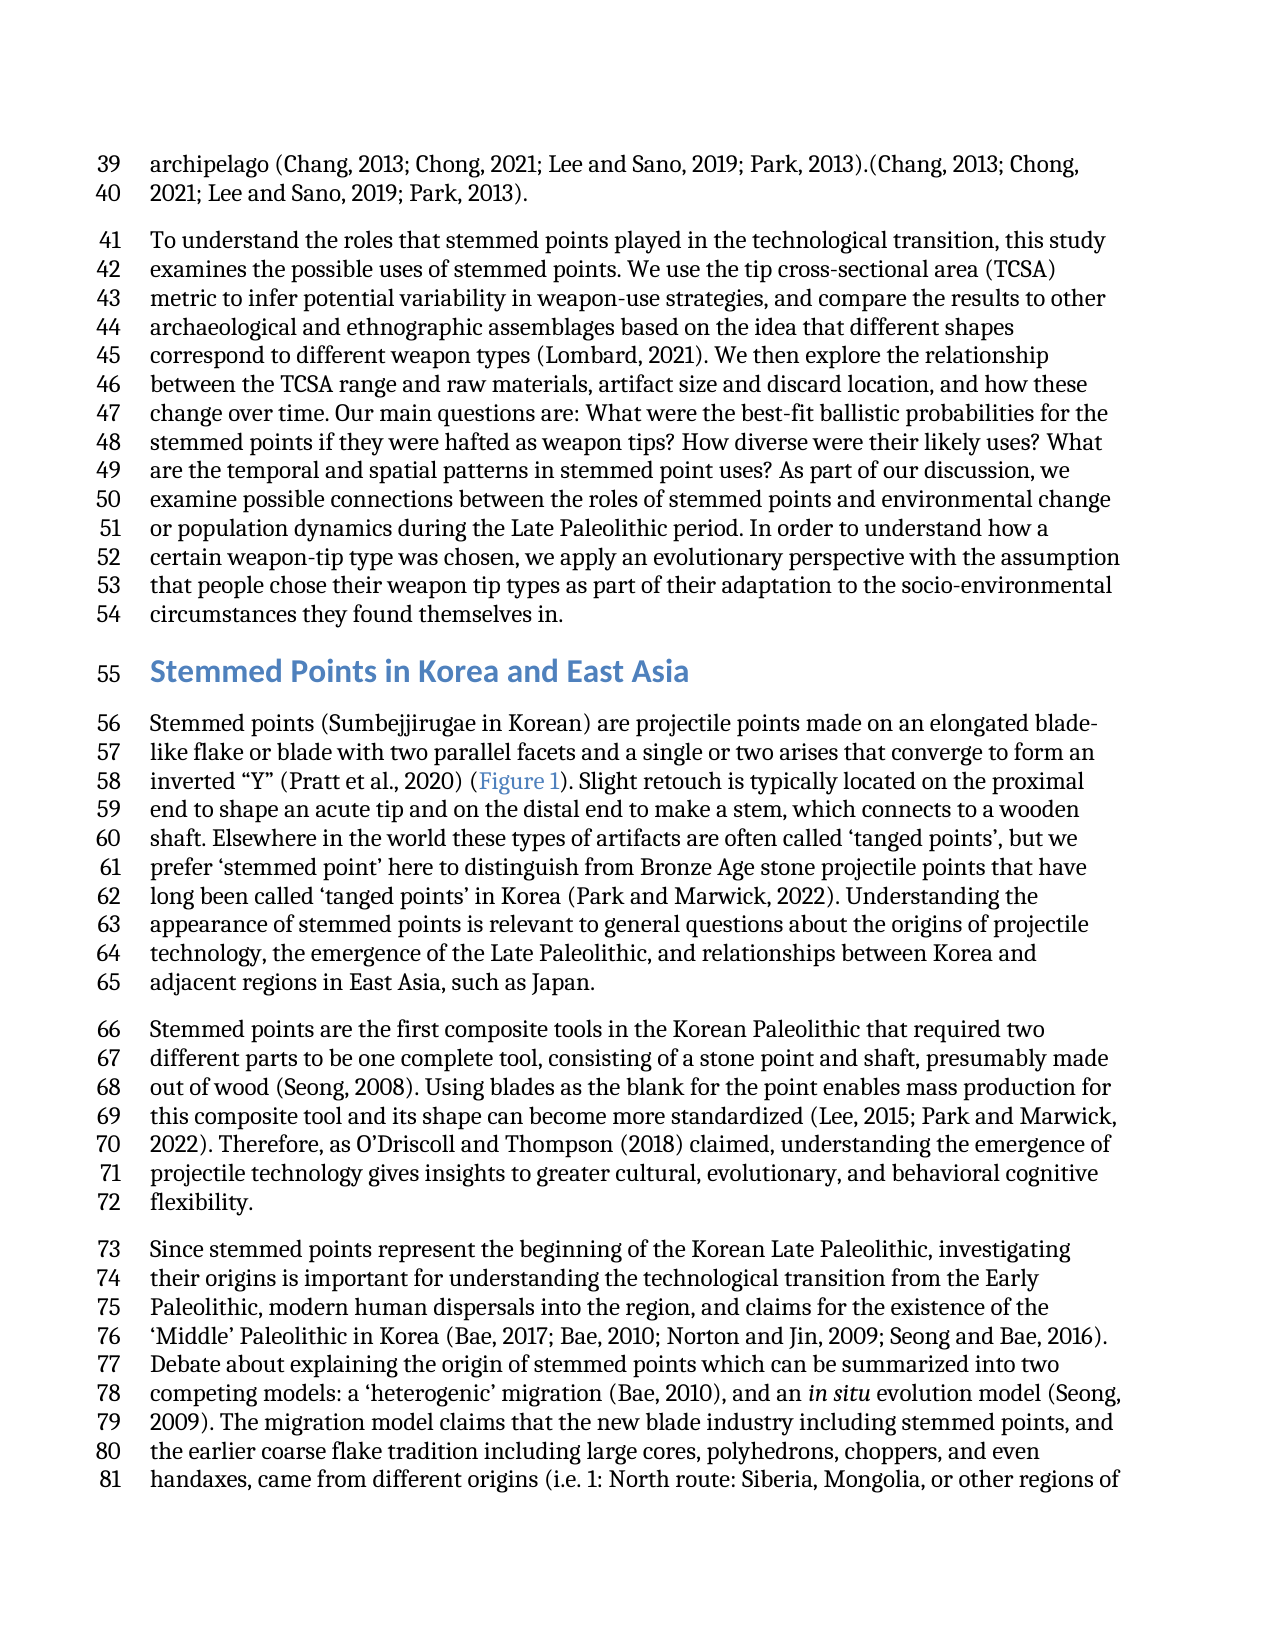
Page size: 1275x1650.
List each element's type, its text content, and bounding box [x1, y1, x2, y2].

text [150, 150, 1125, 207]
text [150, 1235, 1125, 1494]
text To understand the roles that stemmed points played in the technological transition, this study examines the possible uses of stemmed points. We use the tip cross-sectional area (TCSA) metric to infer potential variability in weapon-use strategies, and compare the results to other archaeological and ethnographic assemblages based on the idea that different shapes correspond to different weapon types (Lombard, 2021). We then explore the relationship between the TCSA range and raw materials, artifact size and discard location, and how these change over time. Our main questions are: What were the best-fit ballistic probabilities for the stemmed points if they were hafted as weapon tips? How diverse were their likely uses? What are the temporal and spatial patterns in stemmed point uses? As part of our discussion, we examine possible connections between the roles of stemmed points and environmental change or population dynamics during the Late Paleolithic period. In order to understand how a certain weapon-tip type was chosen, we apply an evolutionary perspective with the assumption that people chose their weapon tip types as part of their adaptation to the socio-environmental circumstances they found themselves in. [150, 226, 1125, 629]
subtitle Stemmed Points in Korea and East Asia [150, 649, 1125, 690]
text Stemmed points (Sumbejjirugae in Korean) are projectile points made on an elongated blade-like flake or blade with two parallel facets and a single or two arises that converge to form an inverted “Y” (Pratt et al., 2020) (Figure 1). Slight retouch is typically located on the proximal end to shape an acute tip and on the distal end to make a stem, which connects to a wooden shaft. Elsewhere in the world these types of artifacts are often called ‘tanged points’, but we prefer ‘stemmed point’ here to distinguish from Bronze Age stone projectile points that have long been called ‘tanged points’ in Korea (Park and Marwick, 2022). Understanding the appearance of stemmed points is relevant to general questions about the origins of projectile technology, the emergence of the Late Paleolithic, and relationships between Korea and adjacent regions in East Asia, such as Japan. [150, 709, 1125, 997]
text Stemmed points are the first composite tools in the Korean Paleolithic that required two different parts to be one complete tool, consisting of a stone point and shaft, presumably made out of wood (Seong, 2008). Using blades as the blank for the point enables mass production for this composite tool and its shape can become more standardized (Lee, 2015; Park and Marwick, 2022). Therefore, as O’Driscoll and Thompson (2018) claimed, understanding the emergence of projectile technology gives insights to greater cultural, evolutionary, and behavioral cognitive flexibility. [150, 1015, 1125, 1217]
